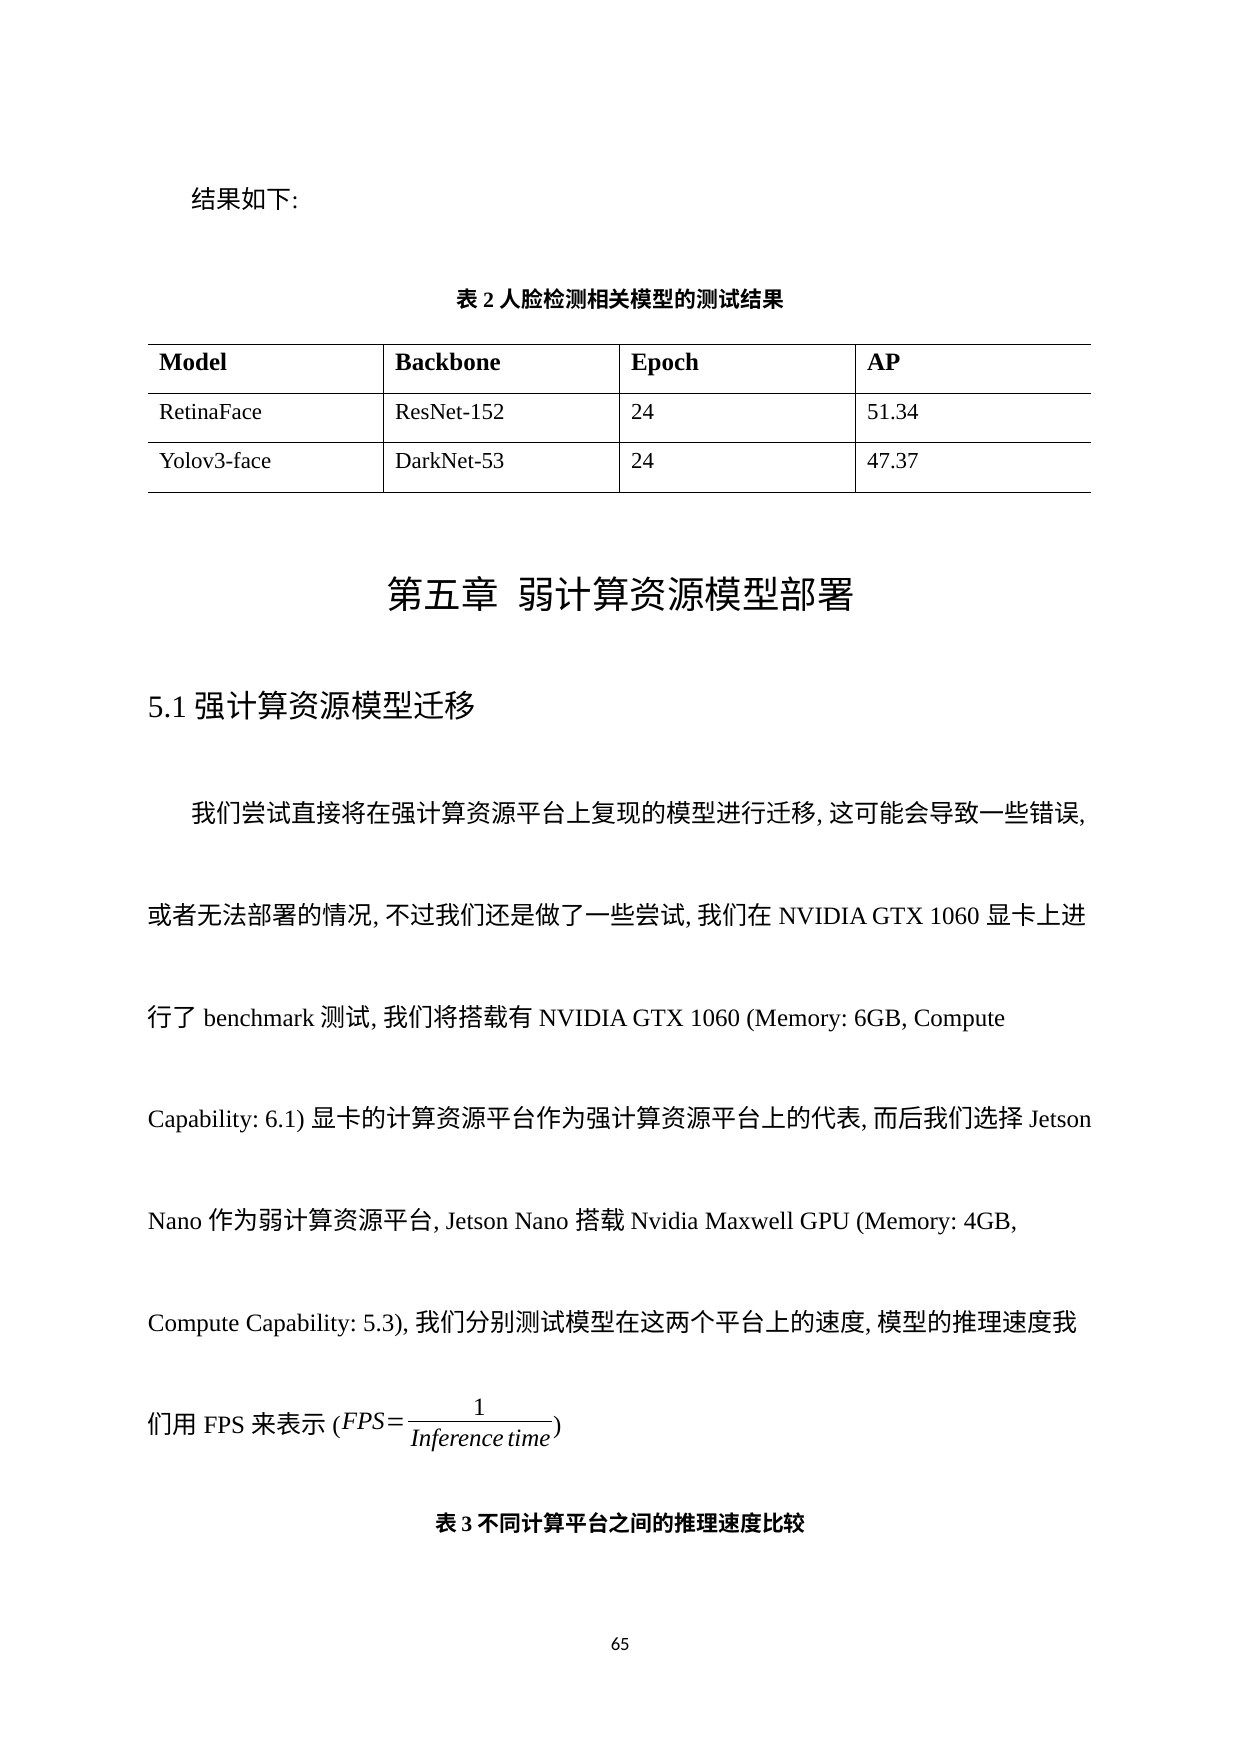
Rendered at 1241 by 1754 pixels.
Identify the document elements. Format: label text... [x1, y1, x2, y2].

subtitle 5.1 强计算资源模型迁移 [148, 670, 1092, 738]
text 表2 人脸检测相关模型的测试结果 [148, 280, 1092, 314]
table_cell 51.34 [856, 394, 1091, 442]
table_cell 24 [620, 443, 855, 492]
table_cell 47.37 [856, 443, 1091, 492]
table_header Epoch [620, 345, 855, 393]
table_cell RetinaFace [148, 394, 383, 442]
table_cell ResNet-152 [384, 394, 619, 442]
text 表3 不同计算平台之间的推理速度比较 [148, 1505, 1092, 1539]
text 我们尝试直接将在强计算资源平台上复现的模型进行迁移, 这可能会导致一些错误, 或者无法部署的情况, 不过我们还是做了一些尝试, 我们在 NVIDIA GTX 1060 显卡上进行了 benchmark 测试, 我们将搭载有 NVIDIA GTX 1060 (Memory: 6GB, Compute Capability: 6.1) 显卡的计算资源平台作为强计算资源平台上的代表, 而后我们选择 Jetson Nano 作为弱计算资源平台, Jetson Nano 搭载 Nvidia Maxwell GPU (Memory: 4GB, Compute Capability: 5.3), 我们分别测试模型在这两个平台上的速度, 模型的推理速度我们用 FPS 来表示 () [148, 777, 1092, 1457]
subtitle 弱计算资源模型部署 [148, 558, 1092, 626]
table_cell DarkNet-53 [384, 443, 619, 492]
table_header AP [856, 345, 1091, 393]
table_cell 24 [620, 394, 855, 442]
table_header Backbone [384, 345, 619, 393]
table_cell Yolov3-face [148, 443, 383, 492]
table_header Model [148, 345, 383, 393]
text 结果如下: [148, 164, 1092, 232]
